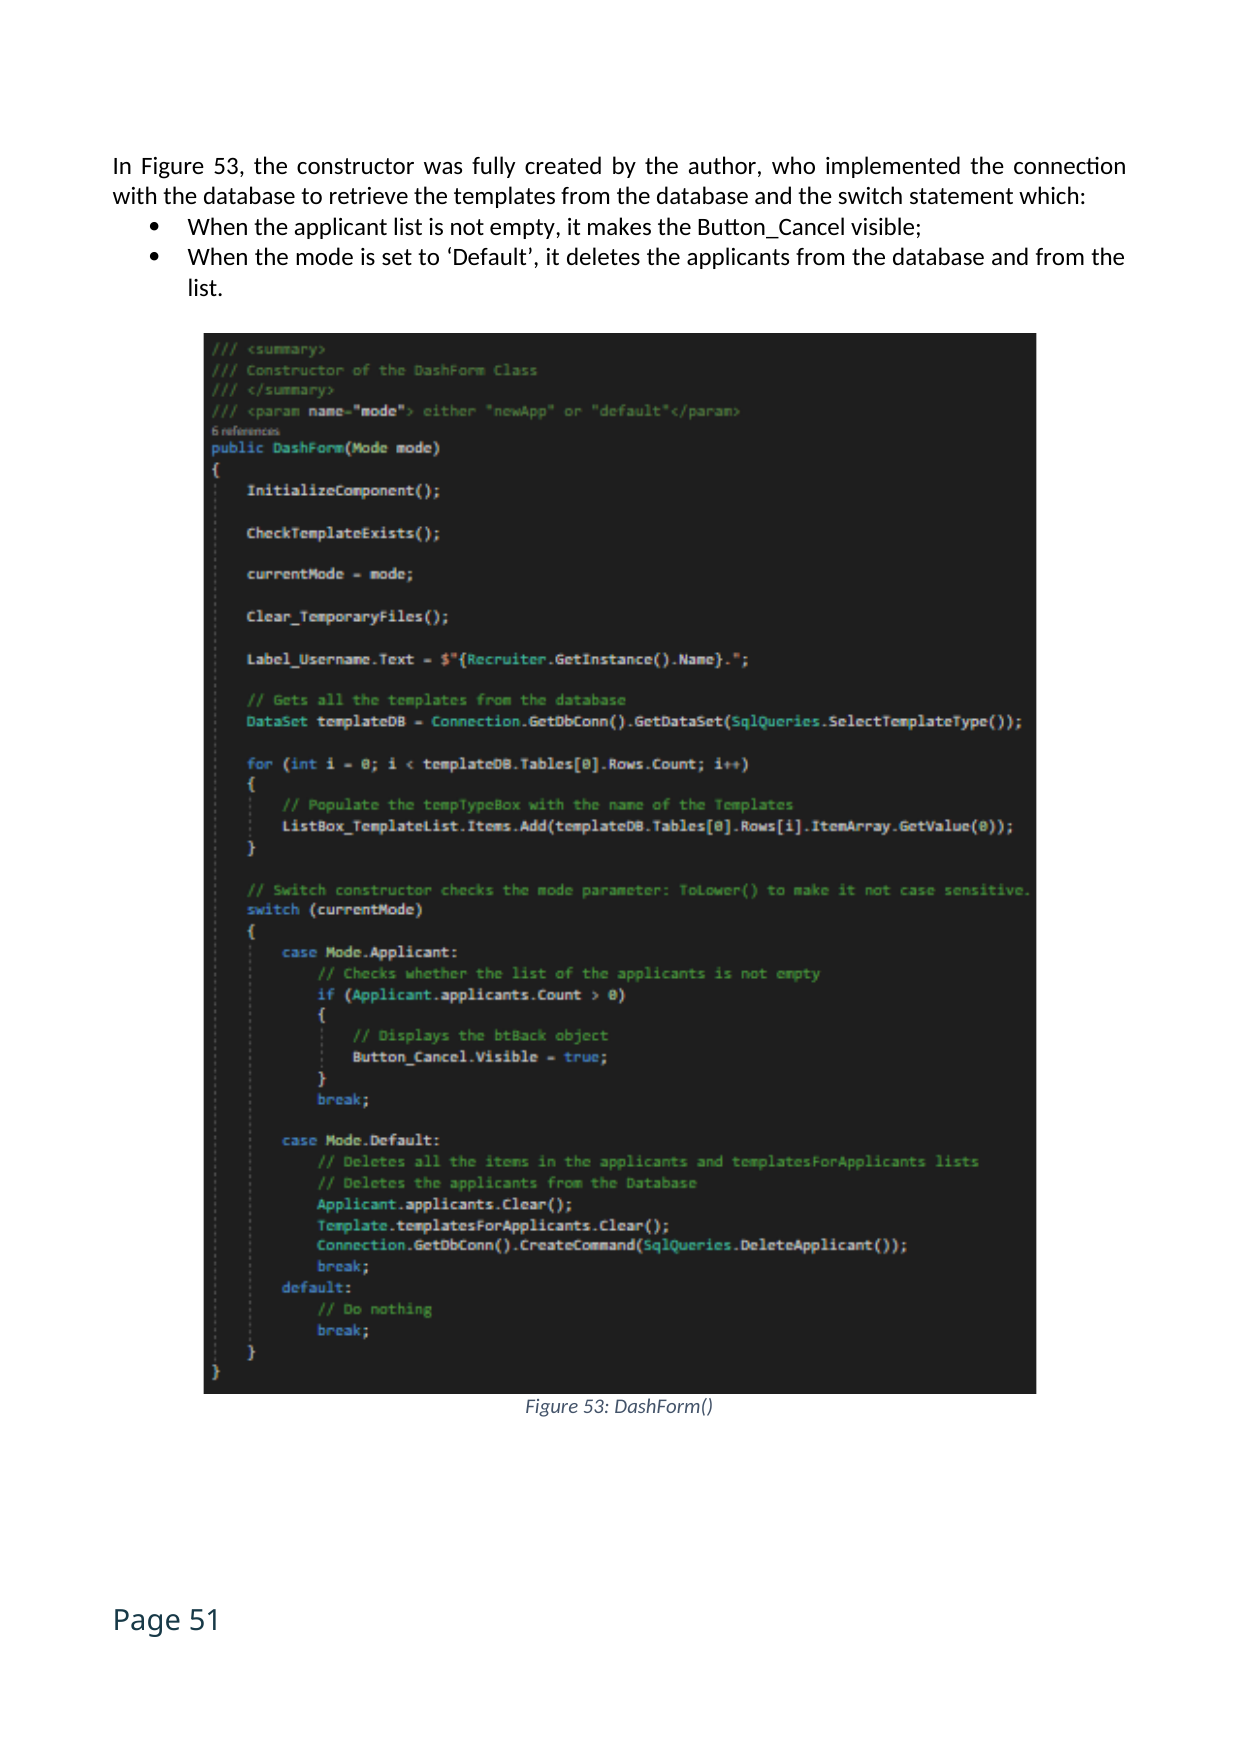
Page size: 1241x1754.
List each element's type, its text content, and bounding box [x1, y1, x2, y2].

text Figure 53: DashForm() [112, 1393, 1128, 1419]
picture [203, 333, 1037, 1394]
text In Figure 53, the constructor was fully created by the author, who implemented the connection with the database to retrieve the templates from the database and the switch statement which: [112, 150, 1128, 211]
list When the mode is set to ‘Default’, it deletes the applicants from the database and from the list. [150, 242, 1128, 303]
list When the applicant list is not empty, it makes the Button_Cancel visible; [150, 211, 1128, 242]
